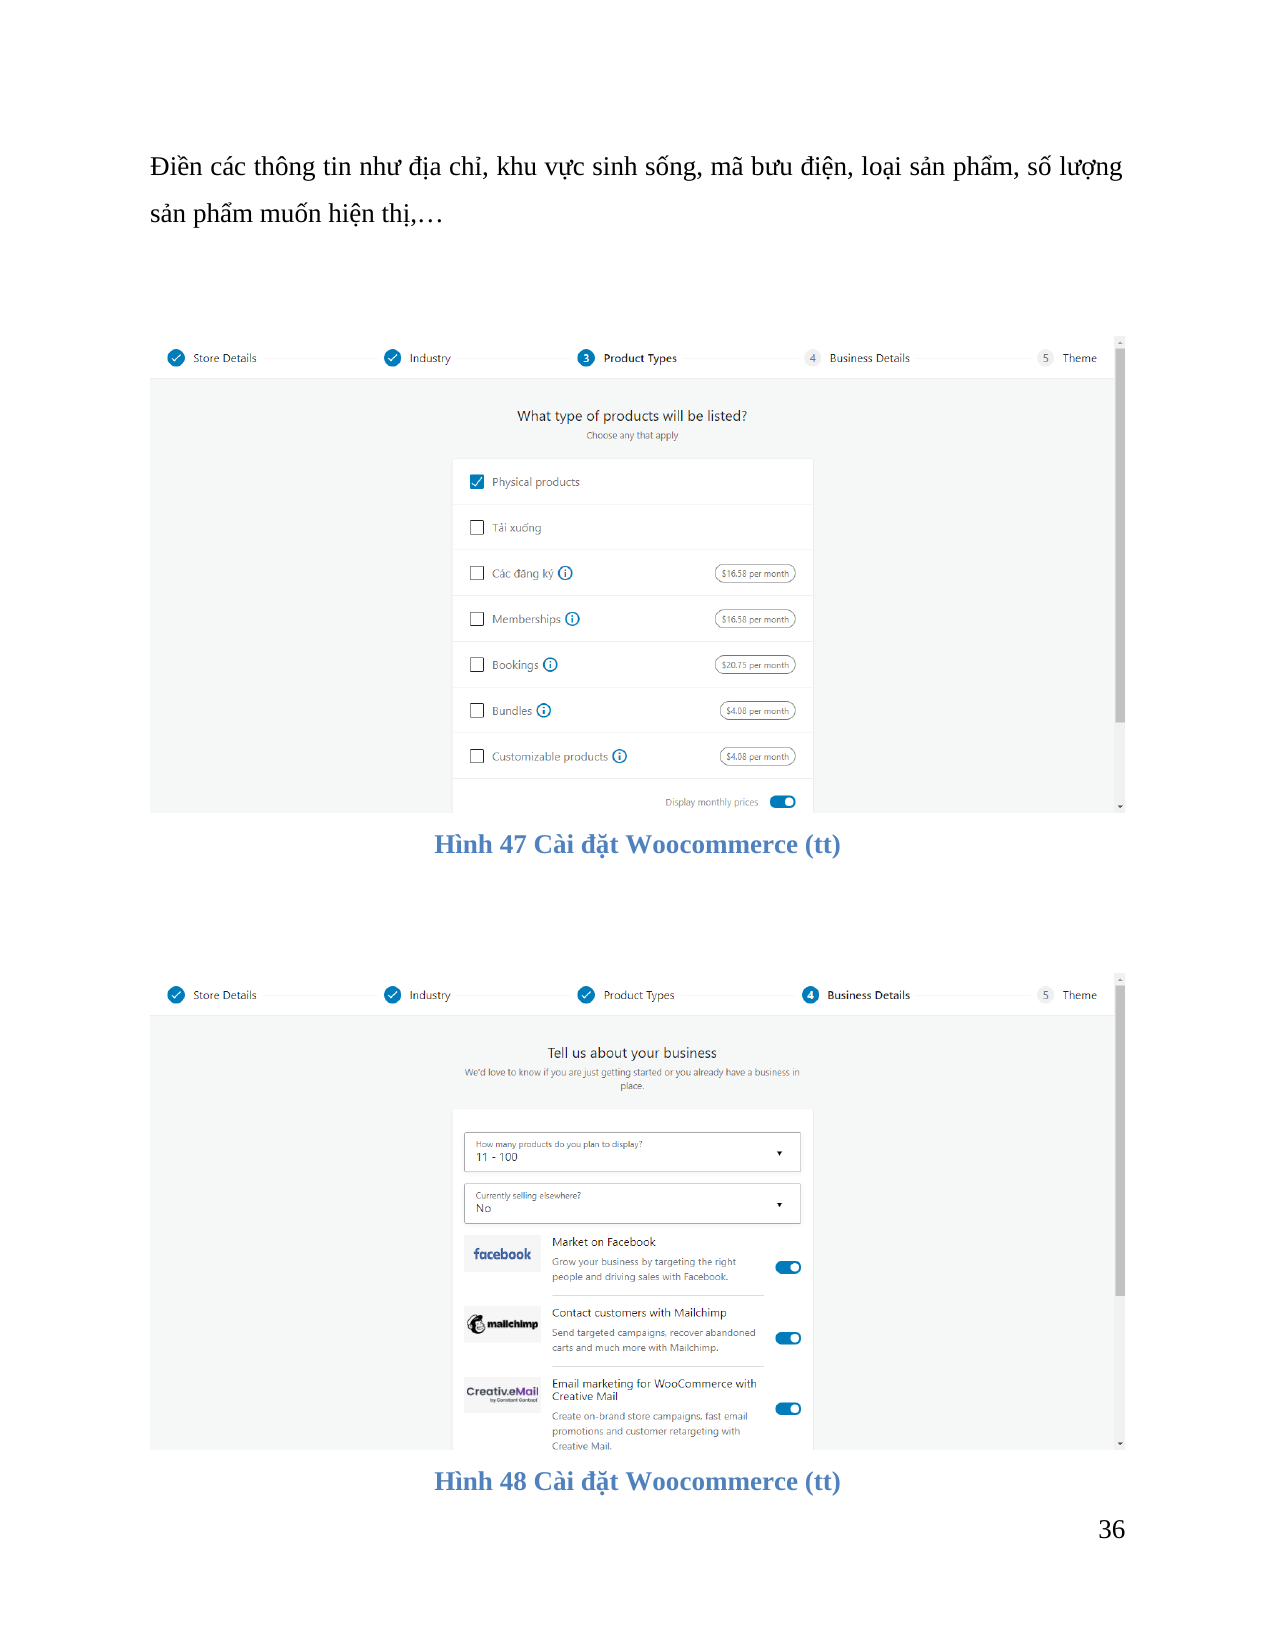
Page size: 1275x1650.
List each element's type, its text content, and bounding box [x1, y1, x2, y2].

text Điền các thông tin như địa chỉ, khu vực sinh sống, mã bưu điện, loại sản phẩm, số lượng sản phẩm muốn hiện thị,… [150, 150, 1125, 228]
text Hình 48 Cài đặt Woocommerce (tt) [150, 1465, 1125, 1496]
picture [150, 973, 1125, 1450]
picture [150, 336, 1125, 813]
text Hình 47 Cài đặt Woocommerce (tt) [150, 828, 1125, 859]
